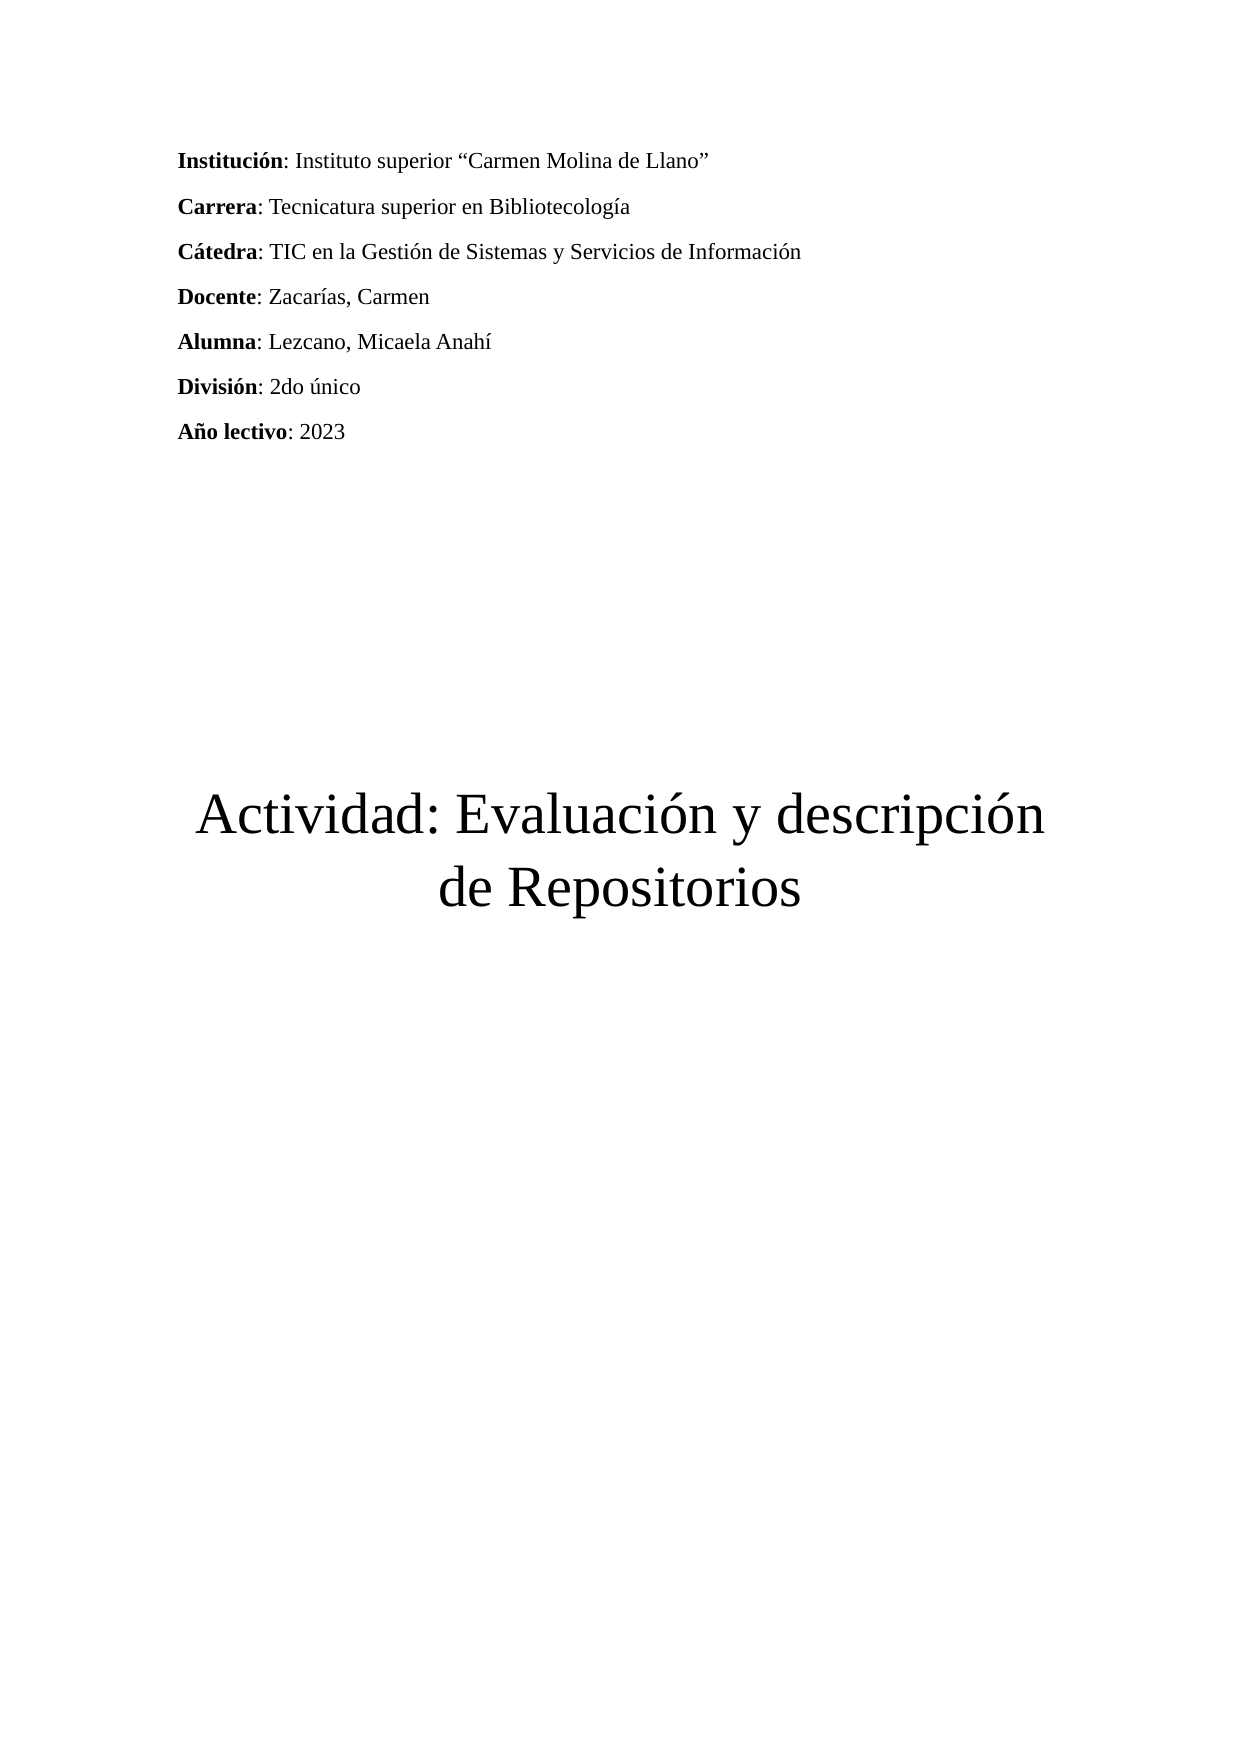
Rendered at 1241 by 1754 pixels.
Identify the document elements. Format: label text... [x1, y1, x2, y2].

text Actividad: Evaluación y descripción de Repositorios [177, 779, 1063, 918]
text Año lectivo: 2023 [177, 418, 1063, 444]
text División: 2do único [177, 373, 1063, 399]
text Cátedra: TIC en la Gestión de Sistemas y Servicios de Información [177, 238, 1063, 264]
text Institución: Instituto superior “Carmen Molina de Llano” [177, 148, 1063, 174]
text Carrera: Tecnicatura superior en Bibliotecología [177, 193, 1063, 219]
text Alumna: Lezcano, Micaela Anahí [177, 328, 1063, 354]
text Docente: Zacarías, Carmen [177, 283, 1063, 309]
